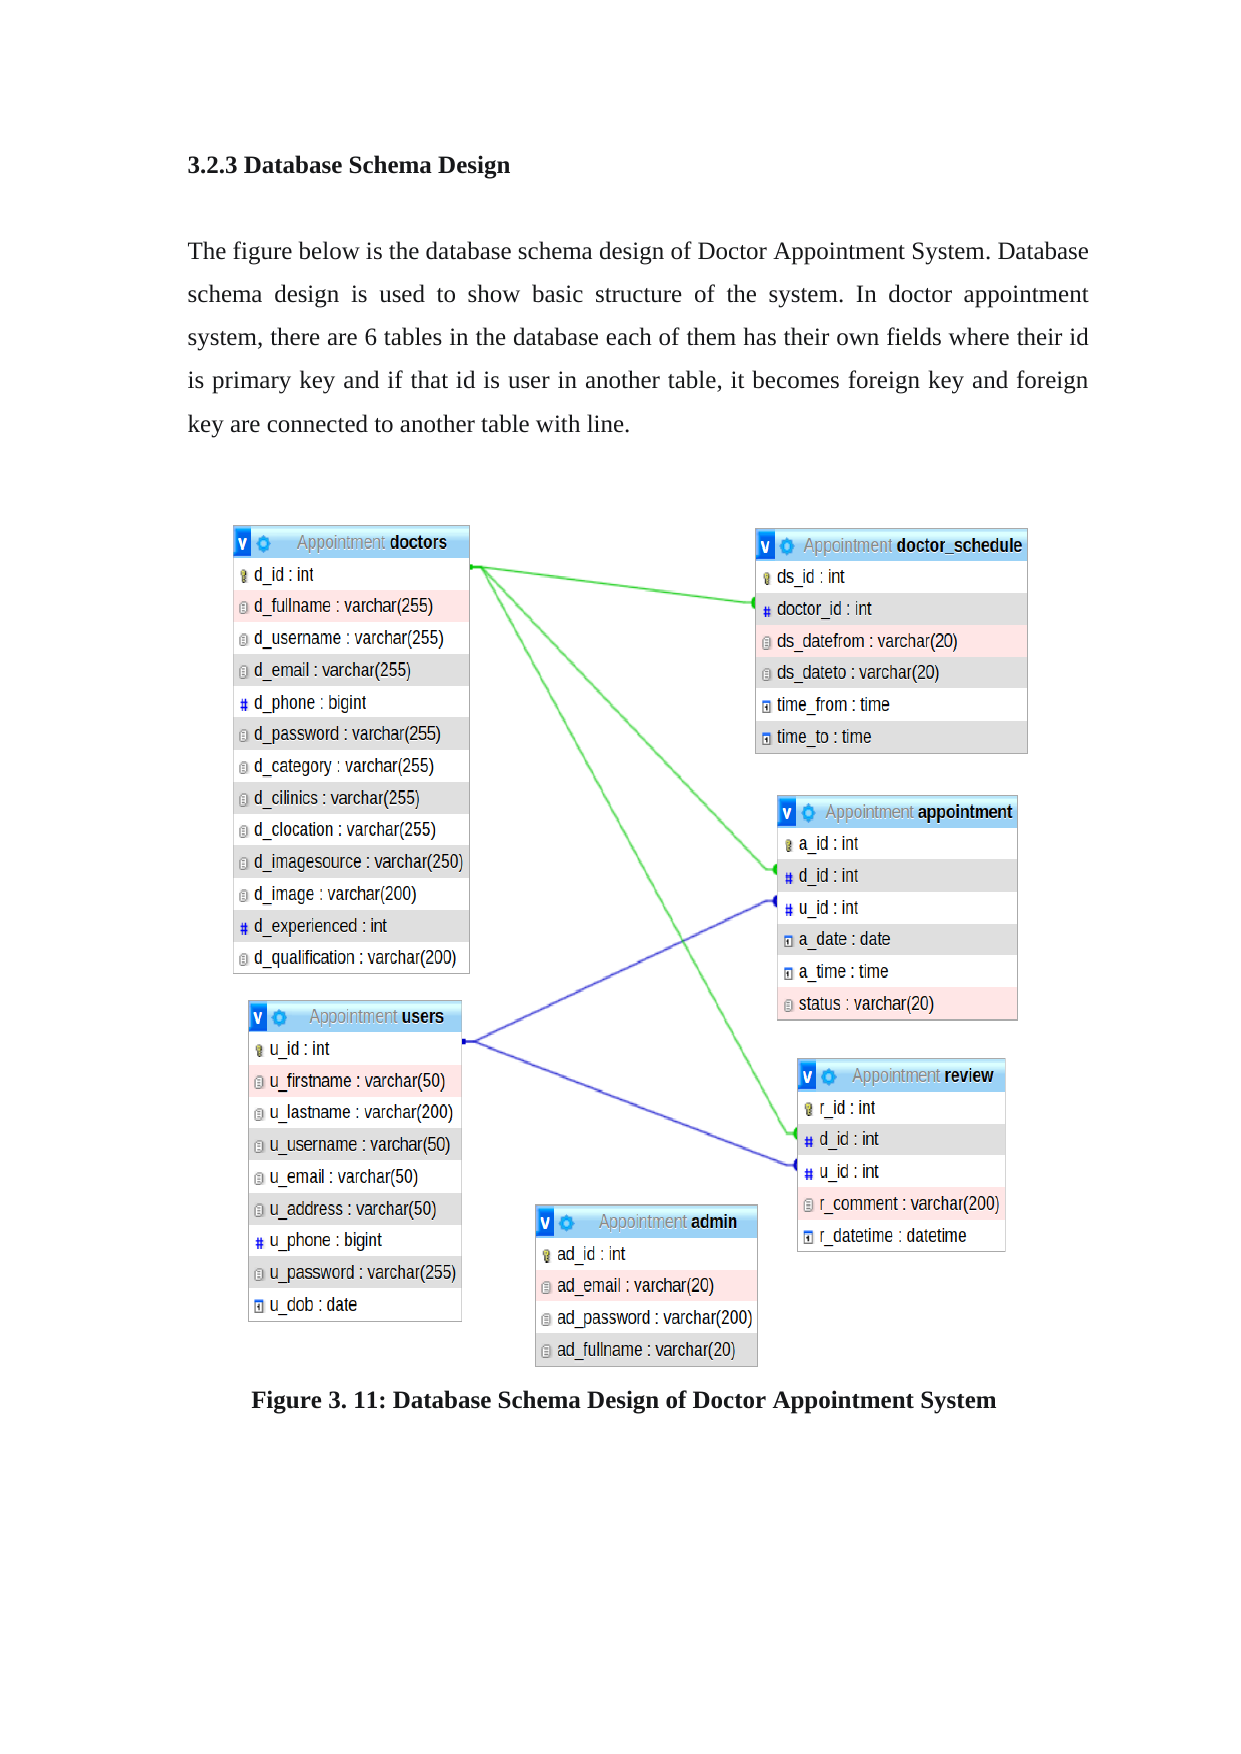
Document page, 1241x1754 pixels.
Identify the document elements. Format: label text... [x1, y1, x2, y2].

subtitle 3.2.3 Database Schema Design [187, 150, 1090, 179]
picture [172, 506, 1076, 1377]
text The figure below is the database schema design of Doctor Appointment System. Database schema design is used to show basic structure of the system. In doctor appointment system, there are 6 tables in the database each of them has their own fields where their id is primary key and if that id is user in another table, it becomes foreign key and foreign key are connected to another table with line. [187, 236, 1090, 437]
